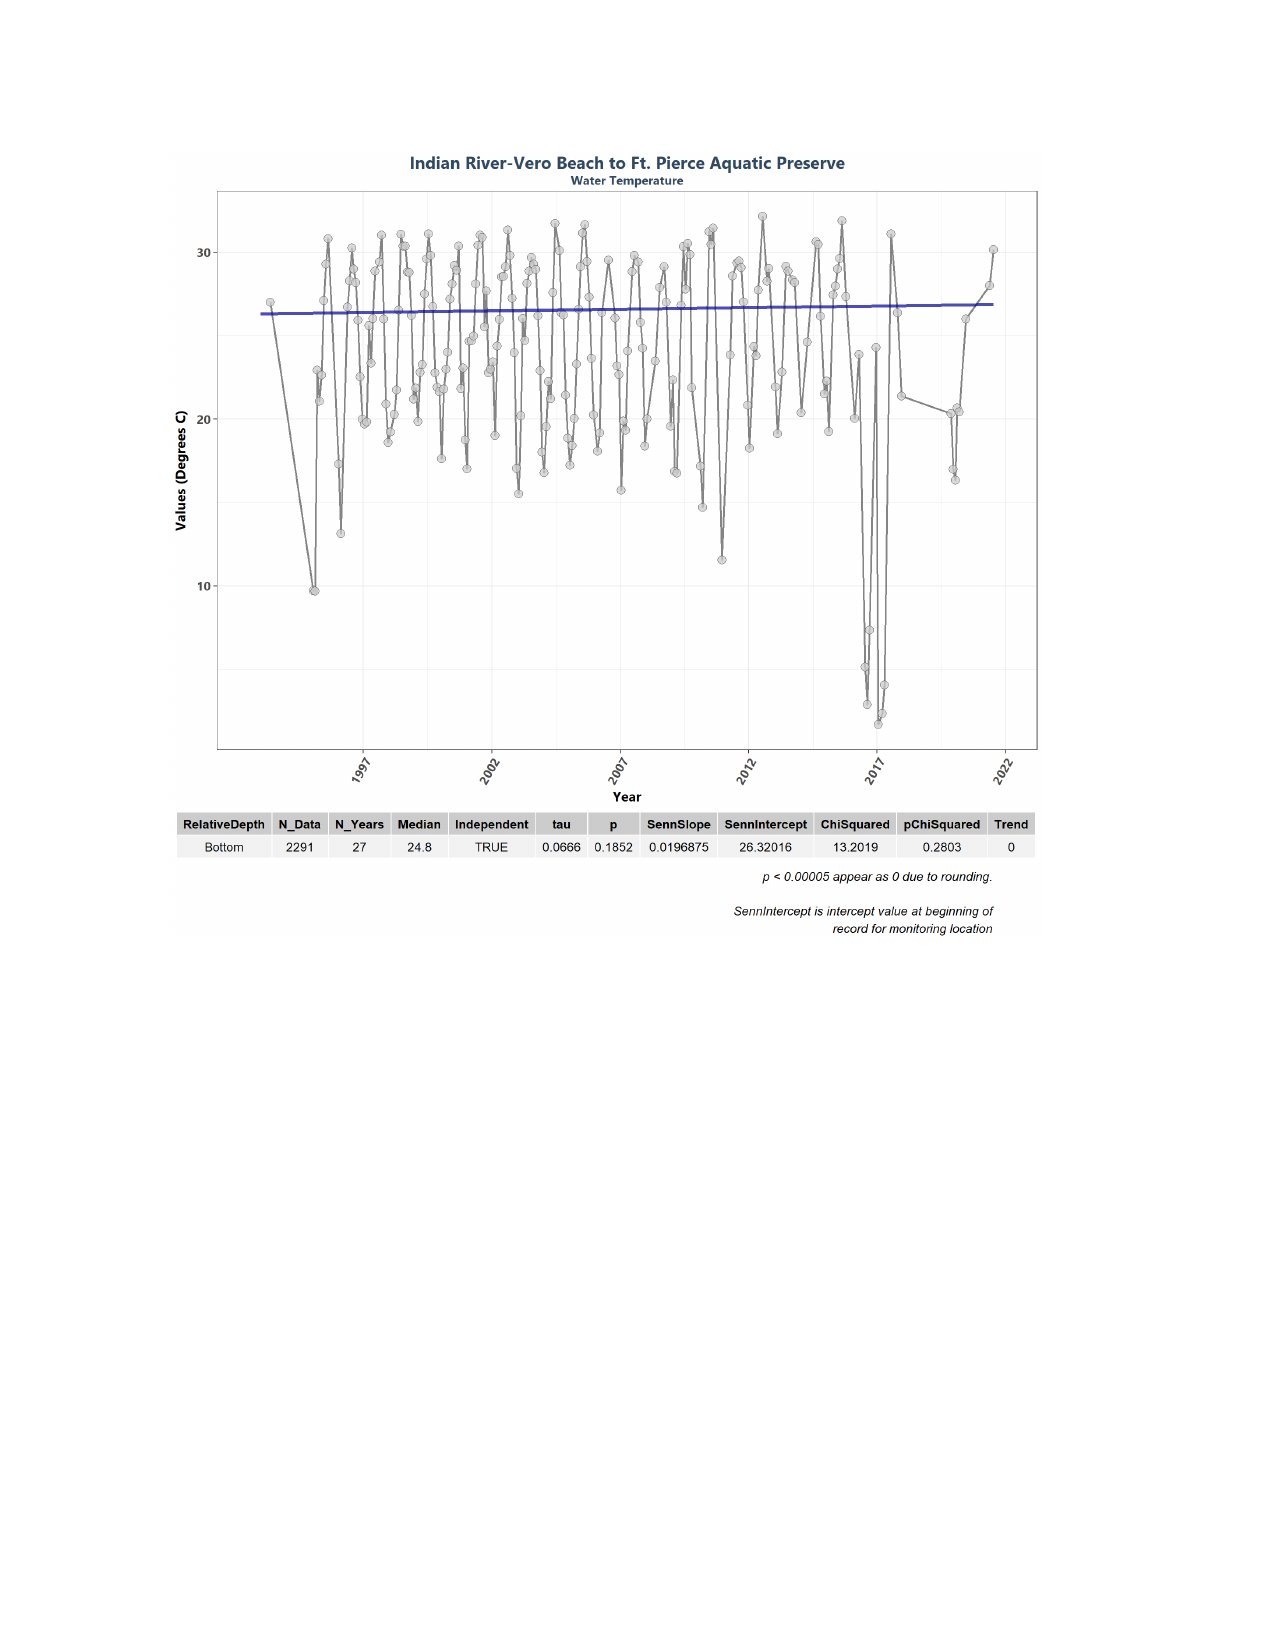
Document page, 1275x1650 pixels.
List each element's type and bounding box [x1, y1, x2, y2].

picture [168, 150, 1044, 938]
